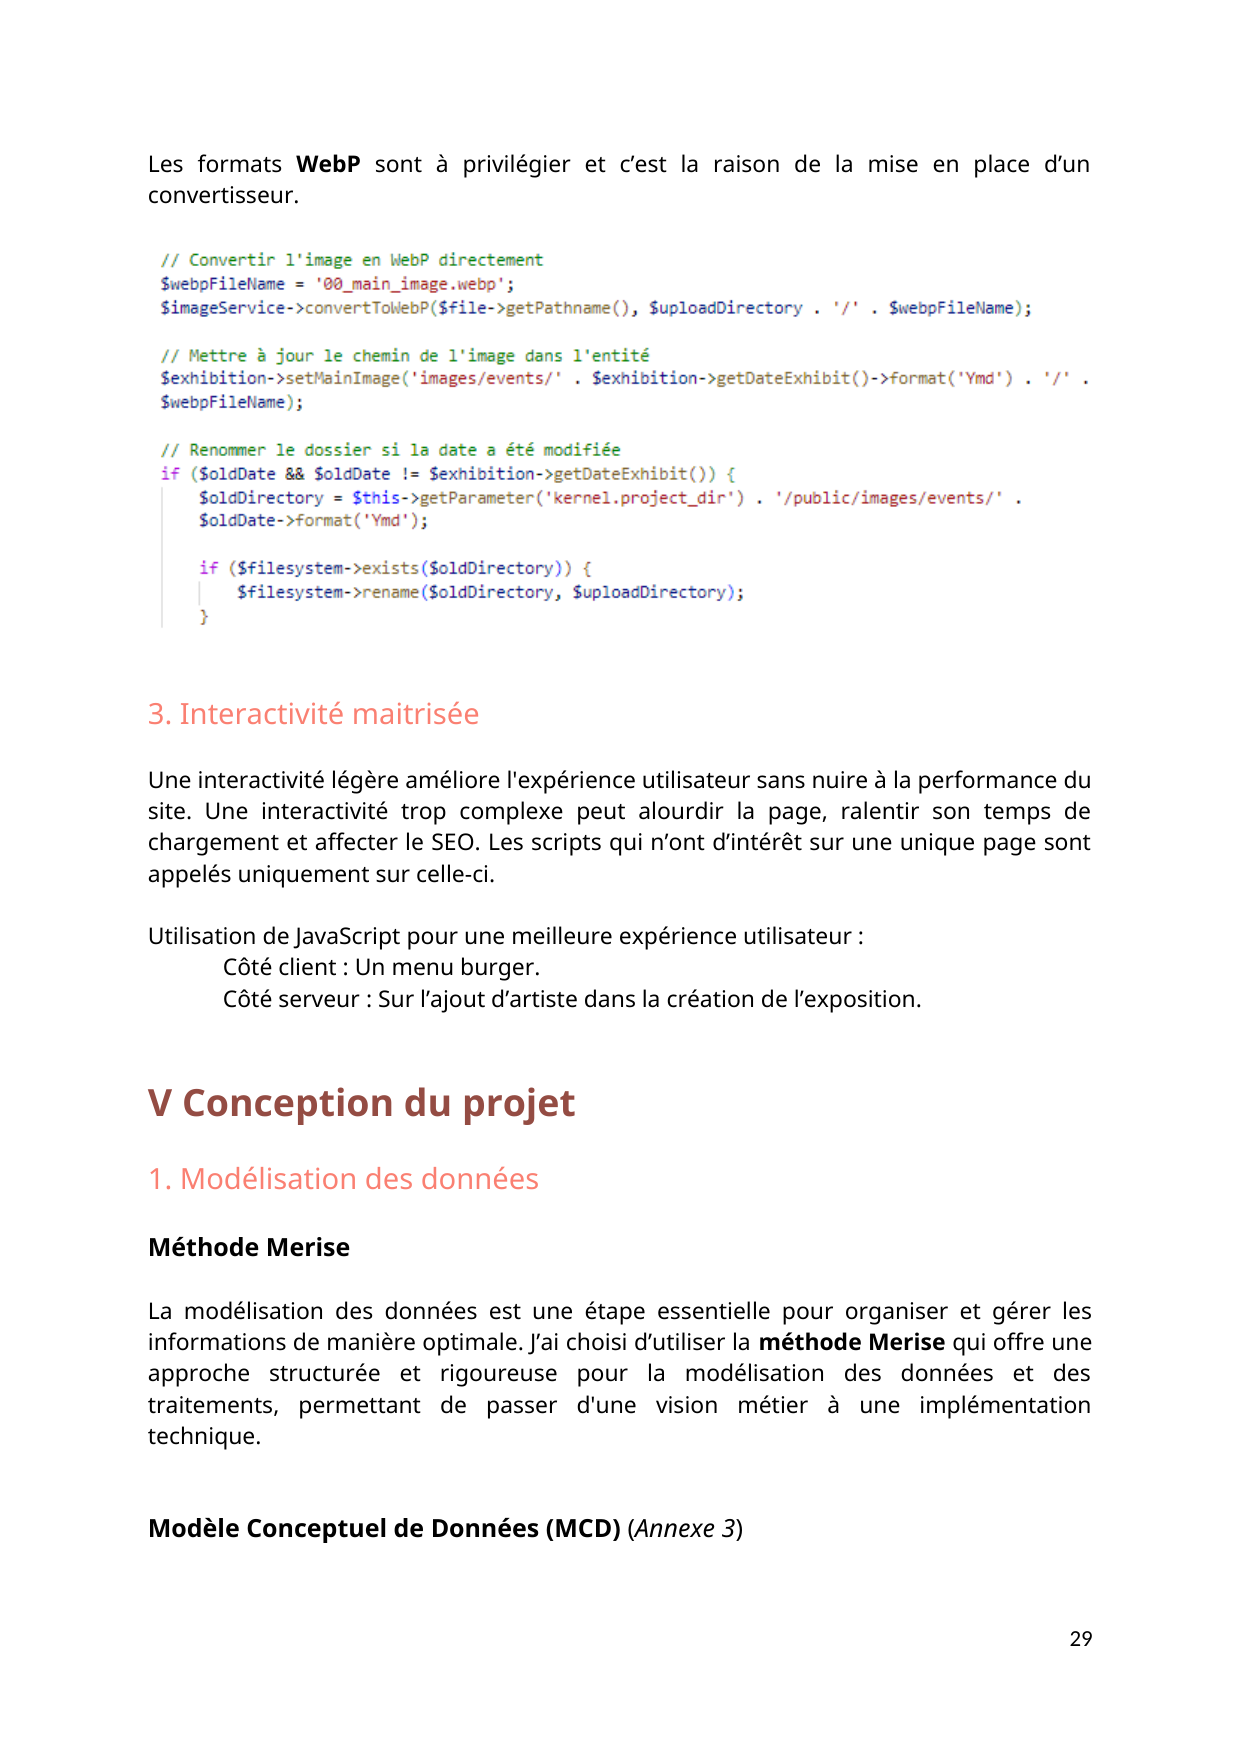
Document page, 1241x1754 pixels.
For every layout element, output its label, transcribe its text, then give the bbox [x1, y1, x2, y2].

text Méthode Merise [148, 1229, 1092, 1264]
text Modèle Conceptuel de Données (MCD) (Annexe 3) [148, 1510, 1092, 1544]
subtitle V Conception du projet [148, 1076, 1092, 1127]
list Utilisation de JavaScript pour une meilleure expérience utilisateur : [148, 920, 1092, 951]
list Une interactivité légère améliore l'expérience utilisateur sans nuire à la performance du site. Une interactivité trop complexe peut alourdir la page, ralentir son temps de chargement et affecter le SEO. Les scripts qui n’ont d’intérêt sur une unique page sont appelés uniquement sur celle-ci. [148, 764, 1092, 889]
text Les formats WebP sont à privilégier et c’est la raison de la mise en place d’un convertisseur. [148, 148, 1092, 210]
list Côté serveur : Sur l’ajout d’artiste dans la création de l’exposition. [223, 983, 1092, 1014]
list Côté client : Un menu burger. [223, 951, 1092, 983]
text La modélisation des données est une étape essentielle pour organiser et gérer les informations de manière optimale. J’ai choisi d’utiliser la méthode Merise qui offre une approche structurée et rigoureuse pour la modélisation des données et des traitements, permettant de passer d'une vision métier à une implémentation technique. [148, 1295, 1092, 1451]
subtitle 3. Interactivité maitrisée [148, 693, 1092, 733]
subtitle 1. Modélisation des données [148, 1159, 1092, 1198]
picture [152, 248, 1097, 631]
